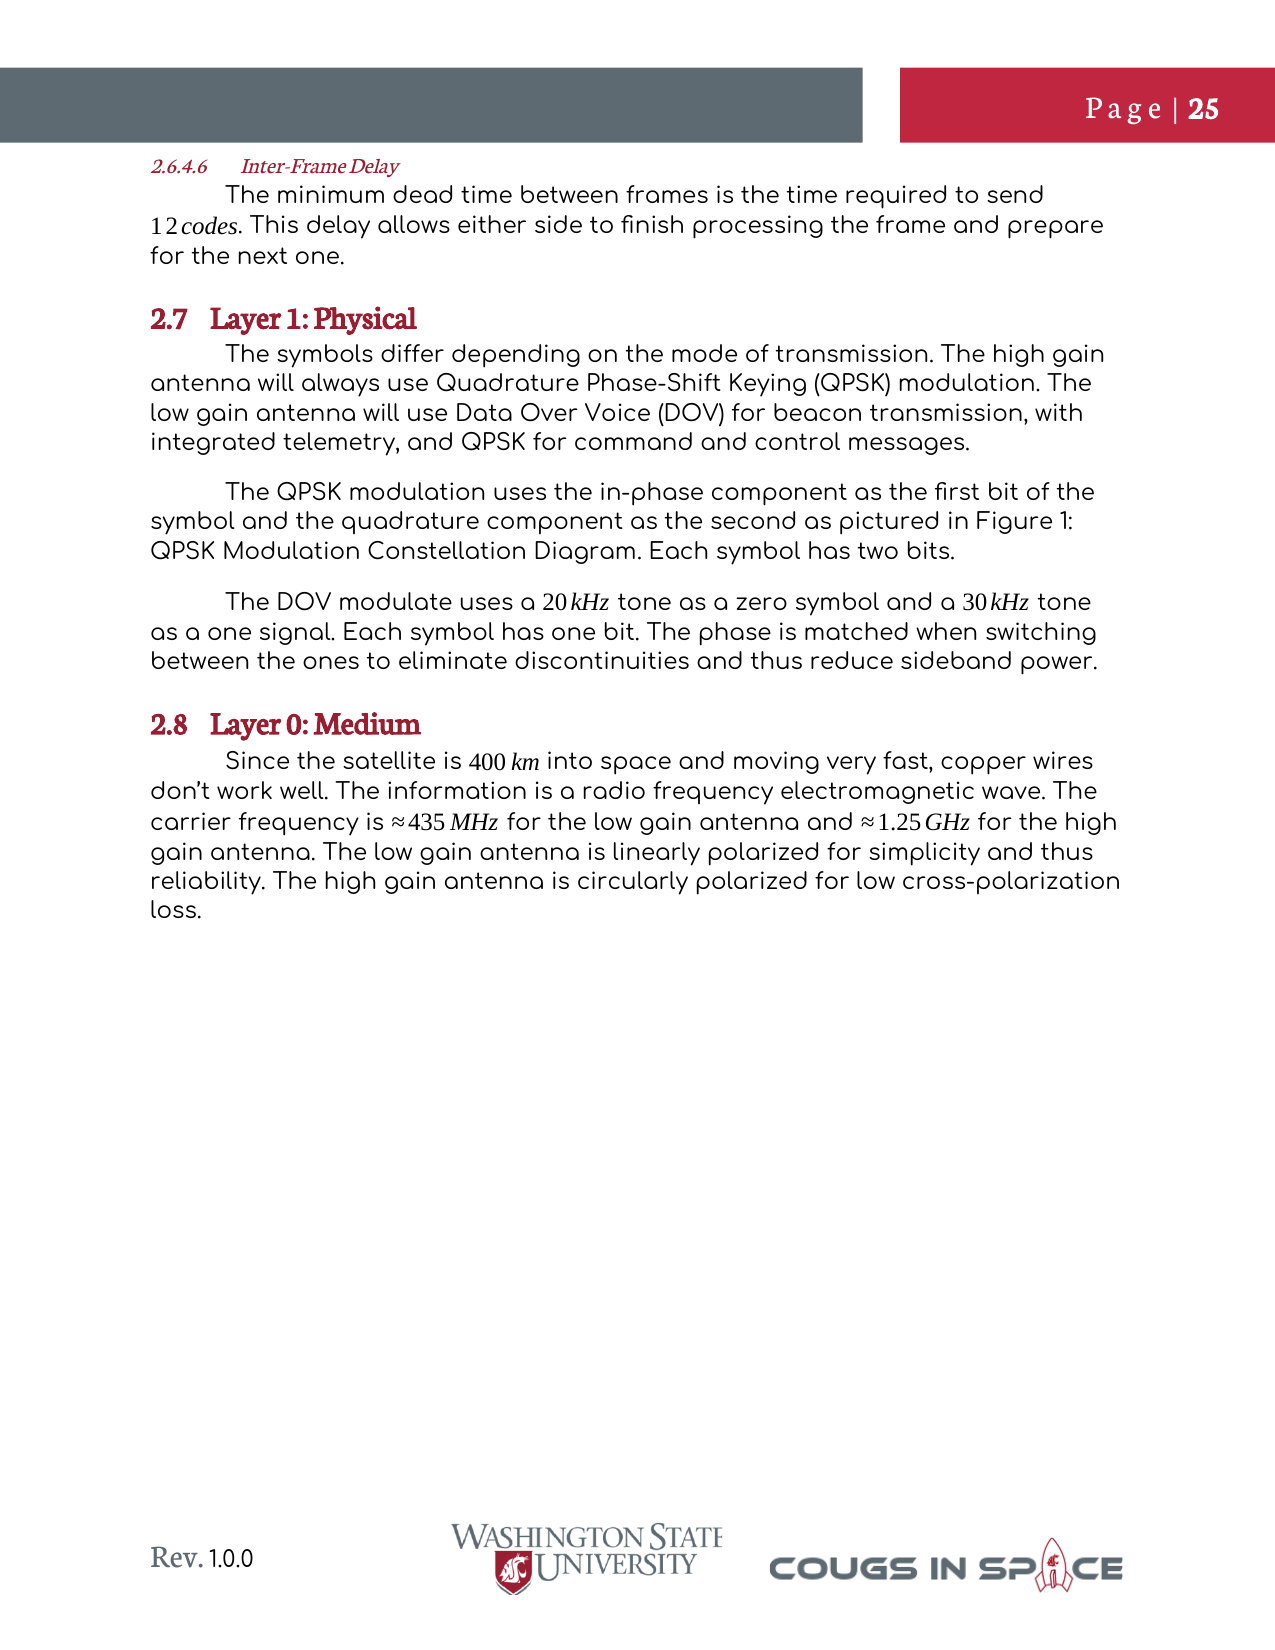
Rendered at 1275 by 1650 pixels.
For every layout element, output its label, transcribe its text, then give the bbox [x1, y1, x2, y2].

text Since the satellite is into space and moving very fast, copper wires don’t work well. The information is a radio frequency electromagnetic wave. The carrier frequency is for the low gain antenna and for the high gain antenna. The low gain antenna is linearly polarized for simplicity and thus reliability. The high gain antenna is circularly polarized for low cross-polarization loss. [150, 748, 1125, 924]
text The symbols differ depending on the mode of transmission. The high gain antenna will always use Quadrature Phase-Shift Keying (QPSK) modulation. The low gain antenna will use Data Over Voice (DOV) for beacon transmission, with integrated telemetry, and QPSK for command and control messages. [150, 342, 1125, 456]
text The QPSK modulation uses the in-phase component as the first bit of the symbol and the quadrature component as the second as pictured in Figure 1: QPSK Modulation Constellation Diagram. Each symbol has two bits. [150, 480, 1125, 564]
text The minimum dead time between frames is the time required to send . This delay allows either side to finish processing the frame and prepare for the next one. [150, 183, 1125, 269]
picture [769, 1537, 1123, 1594]
subtitle Layer 1: Physical [150, 294, 1125, 336]
text The DOV modulate uses a tone as a zero symbol and a tone as a one signal. Each symbol has one bit. The phase is matched when switching between the ones to eliminate discontinuities and thus reduce sideband power. [150, 589, 1125, 675]
subtitle Layer 0: Medium [150, 700, 1125, 742]
picture [450, 1522, 723, 1595]
subtitle Inter-Frame Delay [150, 150, 1125, 179]
